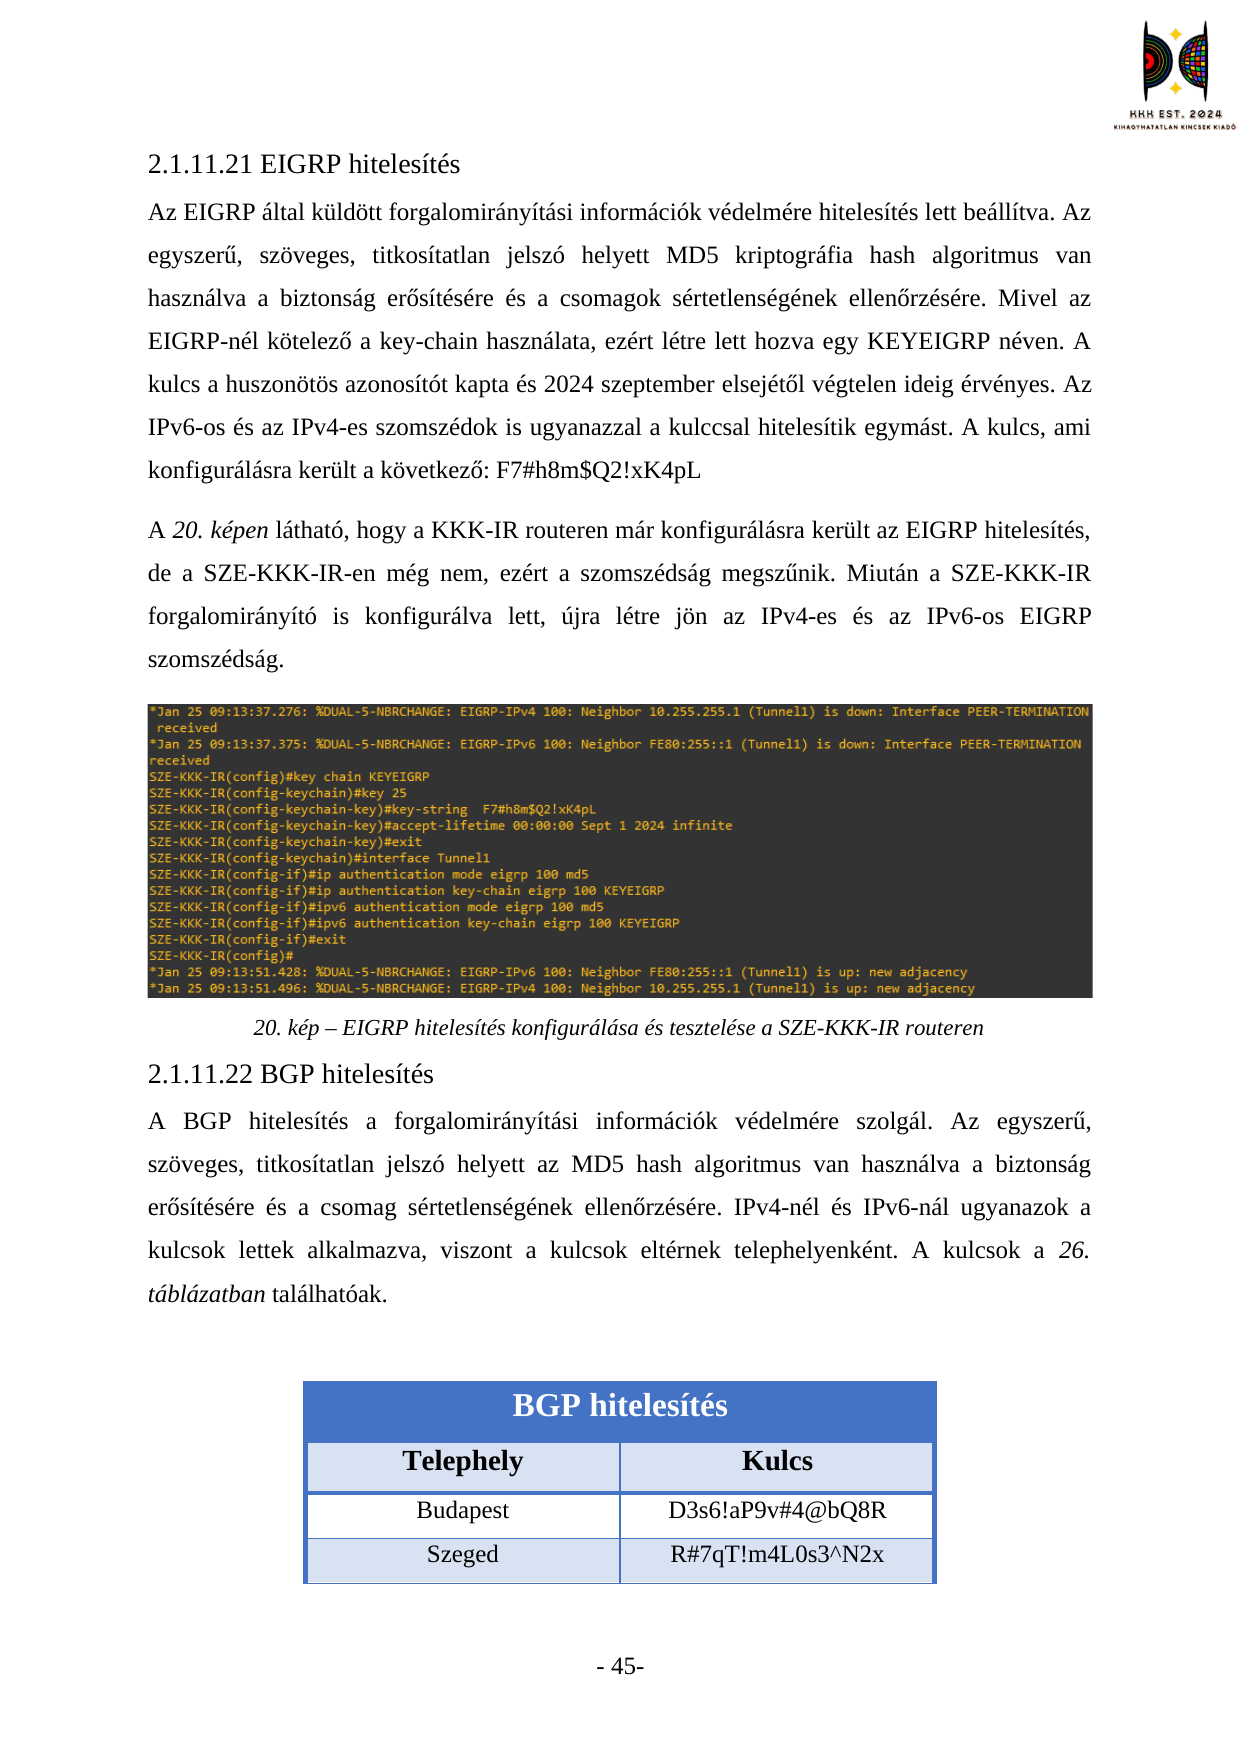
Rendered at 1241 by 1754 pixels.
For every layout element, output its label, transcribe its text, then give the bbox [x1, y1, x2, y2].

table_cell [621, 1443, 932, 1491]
text A BGP hitelesítés a forgalomirányítási információk védelmére szolgál. Az egyszerű, szöveges, titkosítatlan jelszó helyett az MD5 hash algoritmus van használva a biztonság erősítésére és a csomag sértetlenségének ellenőrzésére. IPv4-nél és IPv6-nál ugyanazok a kulcsok lettek alkalmazva, viszont a kulcsok eltérnek telephelyenként. A kulcsok a 26. táblázatban találhatóak. [148, 1106, 1093, 1307]
text A 20. képen látható, hogy a KKK-IR routeren már konfigurálásra került az EIGRP hitelesítés, de a SZE-KKK-IR-en még nem, ezért a szomszédság megszűnik. Miután a SZE-KKK-IR forgalomirányító is konfigurálva lett, újra létre jön az IPv4-es és az IPv6-os EIGRP szomszédság. [148, 515, 1093, 673]
text 2.1.11.21 EIGRP hitelesítés [148, 148, 1093, 180]
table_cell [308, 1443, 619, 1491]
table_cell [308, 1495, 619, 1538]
picture [1105, 9, 1241, 135]
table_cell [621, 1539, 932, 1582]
text 2.1.11.22 BGP hitelesítés [148, 1057, 1093, 1089]
text 20. kép – EIGRP hitelesítés konfigurálása és tesztelése a SZE-KKK-IR routeren [148, 1014, 1093, 1040]
text Az EIGRP által küldött forgalomirányítási információk védelmére hitelesítés lett beállítva. Az egyszerű, szöveges, titkosítatlan jelszó helyett MD5 kriptográfia hash algoritmus van használva a biztonság erősítésére és a csomagok sértetlenségének ellenőrzésére. Mivel az EIGRP-nél kötelező a key-chain használata, ezért létre lett hozva egy KEYEIGRP néven. A kulcs a huszonötös azonosítót kapta és 2024 szeptember elsejétől végtelen ideig érvényes. Az IPv6-os és az IPv4-es szomszédok is ugyanazzal a kulccsal hitelesítik egymást. A kulcs, ami konfigurálásra került a következő: F7#h8m$Q2!xK4pL [148, 197, 1093, 484]
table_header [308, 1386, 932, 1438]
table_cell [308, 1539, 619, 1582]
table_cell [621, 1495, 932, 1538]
picture [147, 704, 1093, 998]
